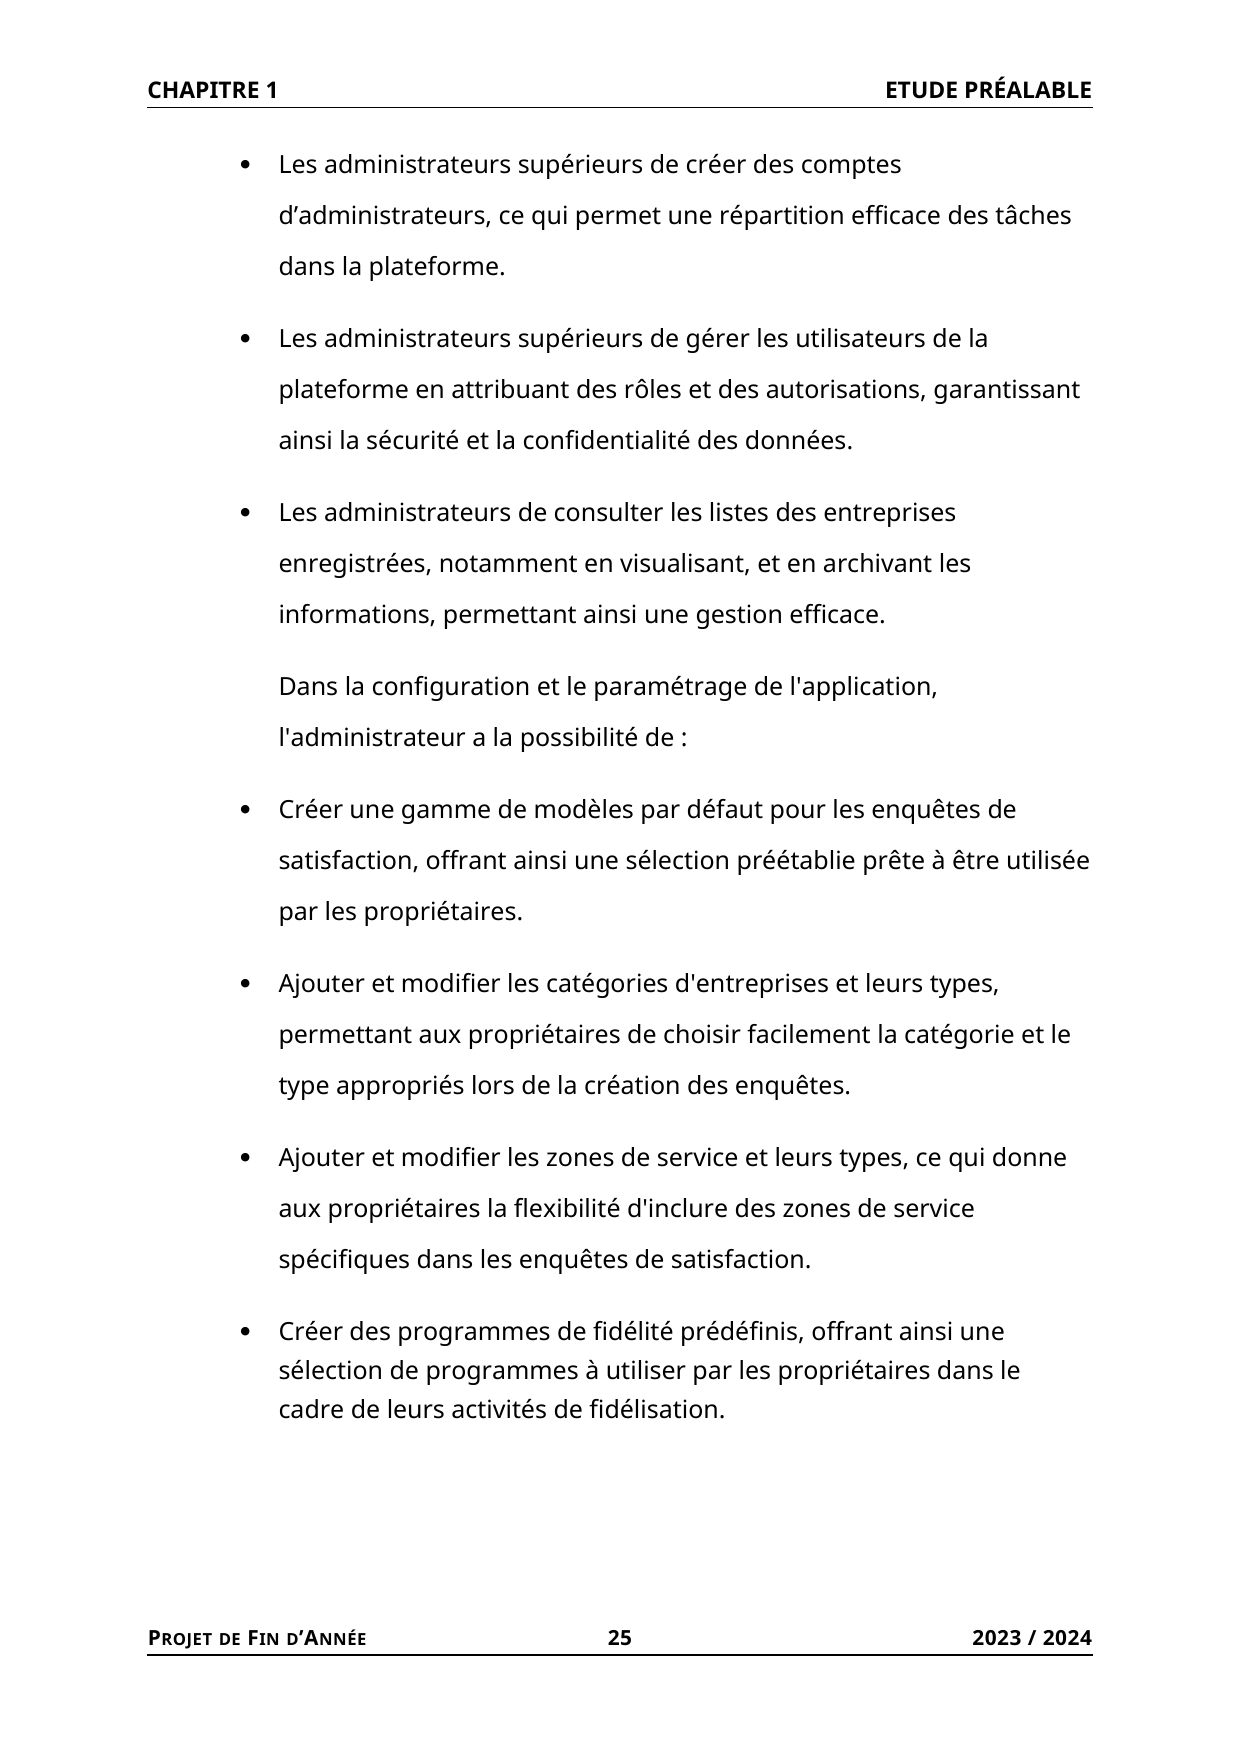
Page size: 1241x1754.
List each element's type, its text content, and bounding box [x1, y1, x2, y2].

text Dans la configuration et le paramétrage de l'application, l'administrateur a la possibilité de : [278, 669, 1093, 754]
list Les administrateurs supérieurs de gérer les utilisateurs de la plateforme en attribuant des rôles et des autorisations, garantissant ainsi la sécurité et la confidentialité des données. [241, 321, 1093, 457]
list Les administrateurs supérieurs de créer des comptes d’administrateurs, ce qui permet une répartition efficace des tâches dans la plateforme. [241, 147, 1093, 283]
list Ajouter et modifier les catégories d'entreprises et leurs types, permettant aux propriétaires de choisir facilement la catégorie et le type appropriés lors de la création des enquêtes. [241, 966, 1093, 1102]
list Créer une gamme de modèles par défaut pour les enquêtes de satisfaction, offrant ainsi une sélection préétablie prête à être utilisée par les propriétaires. [241, 792, 1093, 928]
list Les administrateurs de consulter les listes des entreprises enregistrées, notamment en visualisant, et en archivant les informations, permettant ainsi une gestion efficace. [241, 495, 1093, 631]
list Créer des programmes de fidélité prédéfinis, offrant ainsi une sélection de programmes à utiliser par les propriétaires dans le cadre de leurs activités de fidélisation. [241, 1314, 1093, 1426]
list Ajouter et modifier les zones de service et leurs types, ce qui donne aux propriétaires la flexibilité d'inclure des zones de service spécifiques dans les enquêtes de satisfaction. [241, 1140, 1093, 1276]
